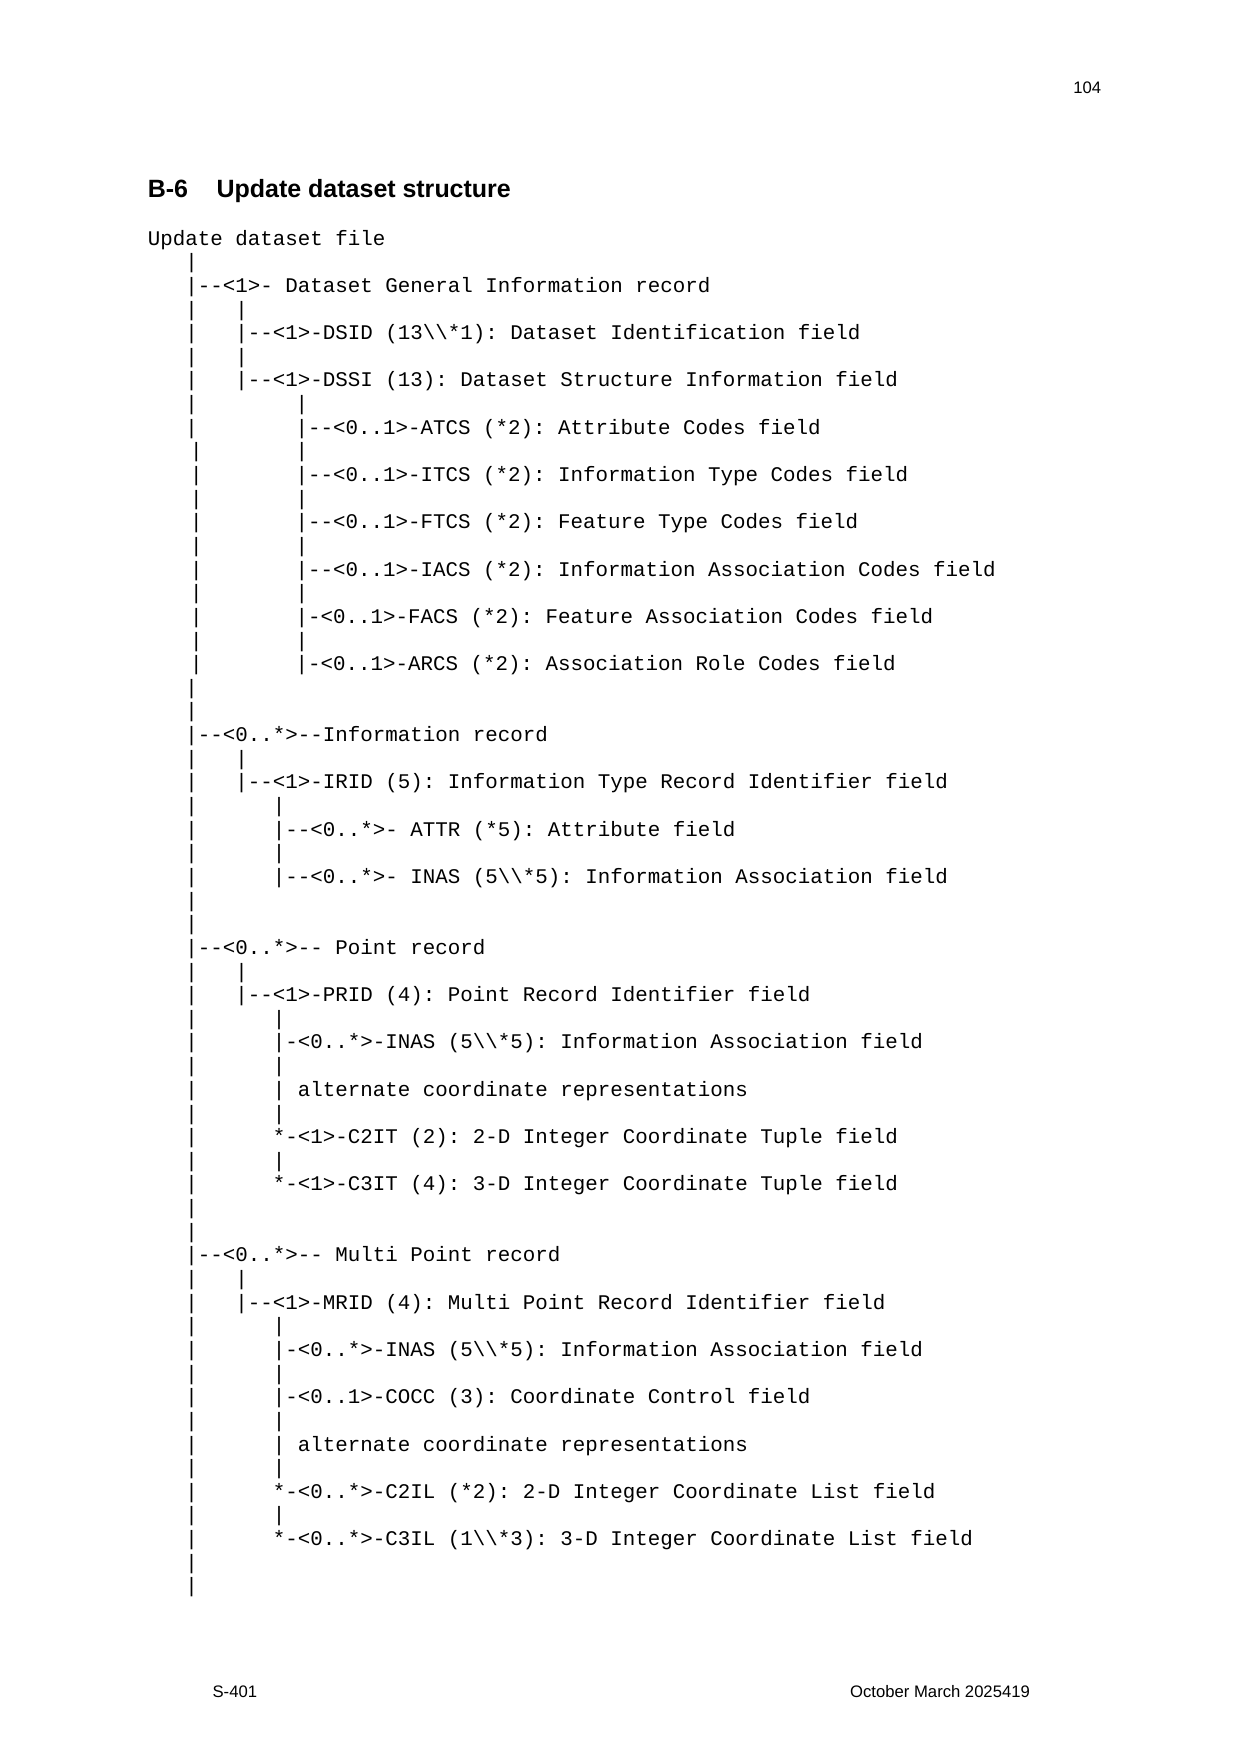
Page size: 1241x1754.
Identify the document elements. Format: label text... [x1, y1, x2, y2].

text | | alternate coordinate representations [148, 1079, 1094, 1102]
text | | [148, 1055, 1094, 1079]
text | | [148, 298, 1094, 322]
text | |-<0..*>-INAS (5\\*5): Information Association field [148, 1032, 1094, 1055]
text | | alternate coordinate representations [148, 1433, 1094, 1457]
text | | [148, 1008, 1094, 1032]
text | |--<1>-MRID (4): Multi Point Record Identifier field [148, 1292, 1094, 1315]
text | *-<0..*>-C3IL (1\\*3): 3-D Integer Coordinate List field [148, 1528, 1094, 1552]
text | [148, 1197, 1094, 1221]
text | | [148, 535, 1094, 559]
text | *-<0..*>-C2IL (*2): 2-D Integer Coordinate List field [148, 1481, 1094, 1504]
text | |--<1>-IRID (5): Information Type Record Identifier field [148, 771, 1094, 795]
text |--<1>- Dataset General Information record [148, 275, 1094, 298]
text | |--<0..*>- INAS (5\\*5): Information Association field [148, 866, 1094, 890]
text | |-<0..1>-COCC (3): Coordinate Control field [148, 1386, 1094, 1410]
text | |--<0..1>-ATCS (*2): Attribute Codes field [148, 417, 1094, 440]
text | [148, 251, 1094, 275]
text | | [148, 393, 1094, 417]
text | |-<0..1>-ARCS (*2): Association Role Codes field [148, 653, 1094, 677]
text | | [148, 1315, 1094, 1339]
text | |-<0..*>-INAS (5\\*5): Information Association field [148, 1339, 1094, 1363]
text | | [148, 1504, 1094, 1528]
text |--<0..*>-- Multi Point record [148, 1244, 1094, 1268]
text | [148, 1221, 1094, 1244]
text | | [148, 1150, 1094, 1173]
text | *-<1>-C2IT (2): 2-D Integer Coordinate Tuple field [148, 1126, 1094, 1150]
text | | [148, 346, 1094, 369]
text | |--<1>-DSID (13\\*1): Dataset Identification field [148, 322, 1094, 346]
text | | [148, 961, 1094, 984]
text | |-<0..1>-FACS (*2): Feature Association Codes field [148, 606, 1094, 629]
text | [148, 913, 1094, 937]
text | | [148, 488, 1094, 511]
text | | [148, 629, 1094, 653]
text |--<0..*>-- Point record [148, 937, 1094, 961]
text | [148, 1552, 1094, 1575]
text | |--<1>-DSSI (13): Dataset Structure Information field [148, 369, 1094, 393]
text | [148, 1575, 1094, 1599]
text |--<0..*>--Information record [148, 724, 1094, 748]
text | | [148, 582, 1094, 606]
text | |--<0..1>-IACS (*2): Information Association Codes field [148, 559, 1094, 582]
text | | [148, 1363, 1094, 1386]
text | |--<0..1>-ITCS (*2): Information Type Codes field [148, 464, 1094, 488]
text | | [148, 1102, 1094, 1126]
text | [148, 701, 1094, 724]
text | | [148, 1268, 1094, 1292]
text | |--<1>-PRID (4): Point Record Identifier field [148, 984, 1094, 1008]
text | | [148, 440, 1094, 464]
text | [148, 677, 1094, 701]
text | | [148, 795, 1094, 819]
text | | [148, 748, 1094, 771]
text | |--<0..1>-FTCS (*2): Feature Type Codes field [148, 511, 1094, 535]
text | *-<1>-C3IT (4): 3-D Integer Coordinate Tuple field [148, 1173, 1094, 1197]
text | | [148, 1410, 1094, 1433]
text Update dataset structure [148, 174, 1094, 203]
text | [148, 890, 1094, 913]
text | | [148, 1457, 1094, 1481]
text Update dataset file [148, 228, 1094, 251]
text | | [148, 842, 1094, 866]
text | |--<0..*>- ATTR (*5): Attribute field [148, 819, 1094, 842]
